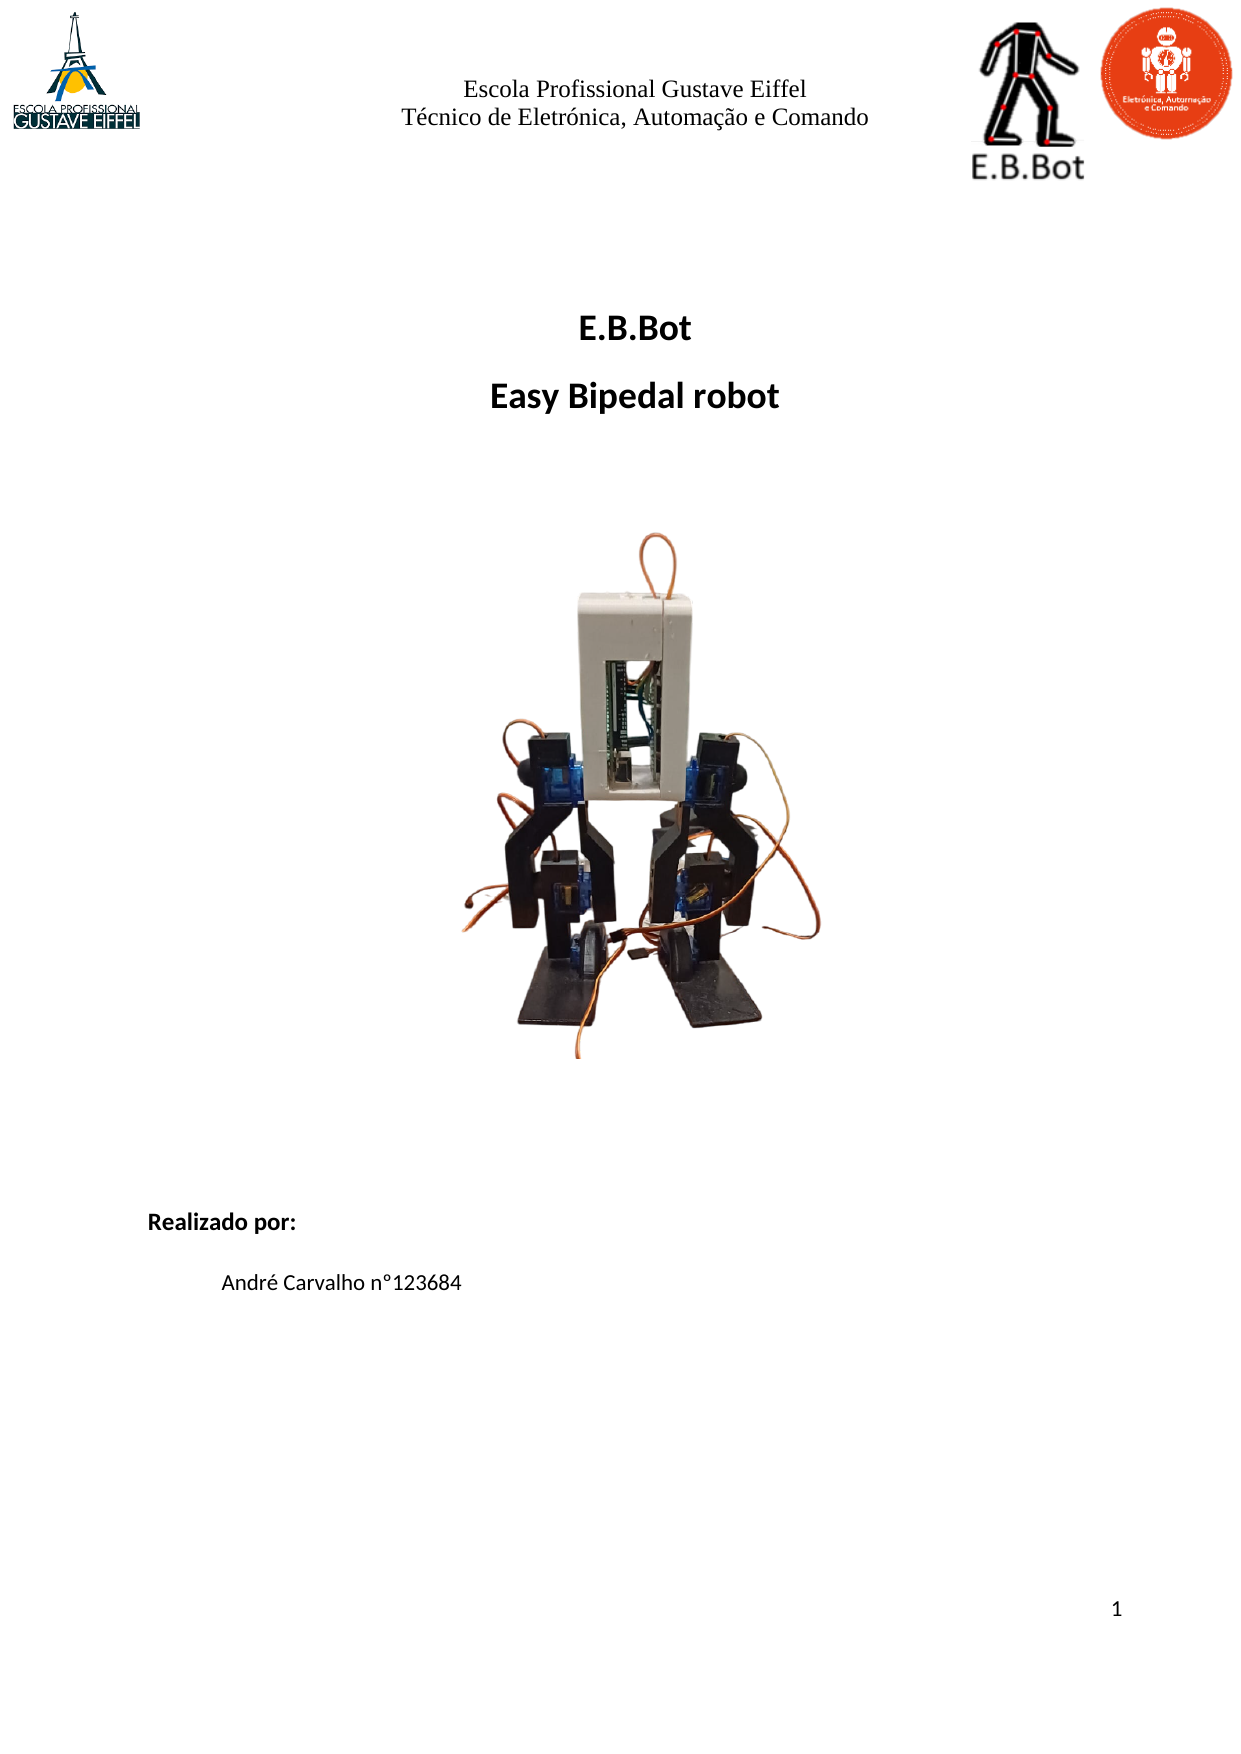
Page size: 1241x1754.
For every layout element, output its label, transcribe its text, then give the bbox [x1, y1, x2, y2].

title E.B.Bot Easy Bipedal robot [148, 304, 1122, 418]
picture [2, 0, 150, 142]
picture [1092, 0, 1240, 148]
text Realizado por: [148, 1206, 1122, 1237]
picture [971, 16, 1085, 183]
picture [405, 516, 866, 1059]
text André Carvalho nº123684 [148, 1268, 1122, 1296]
